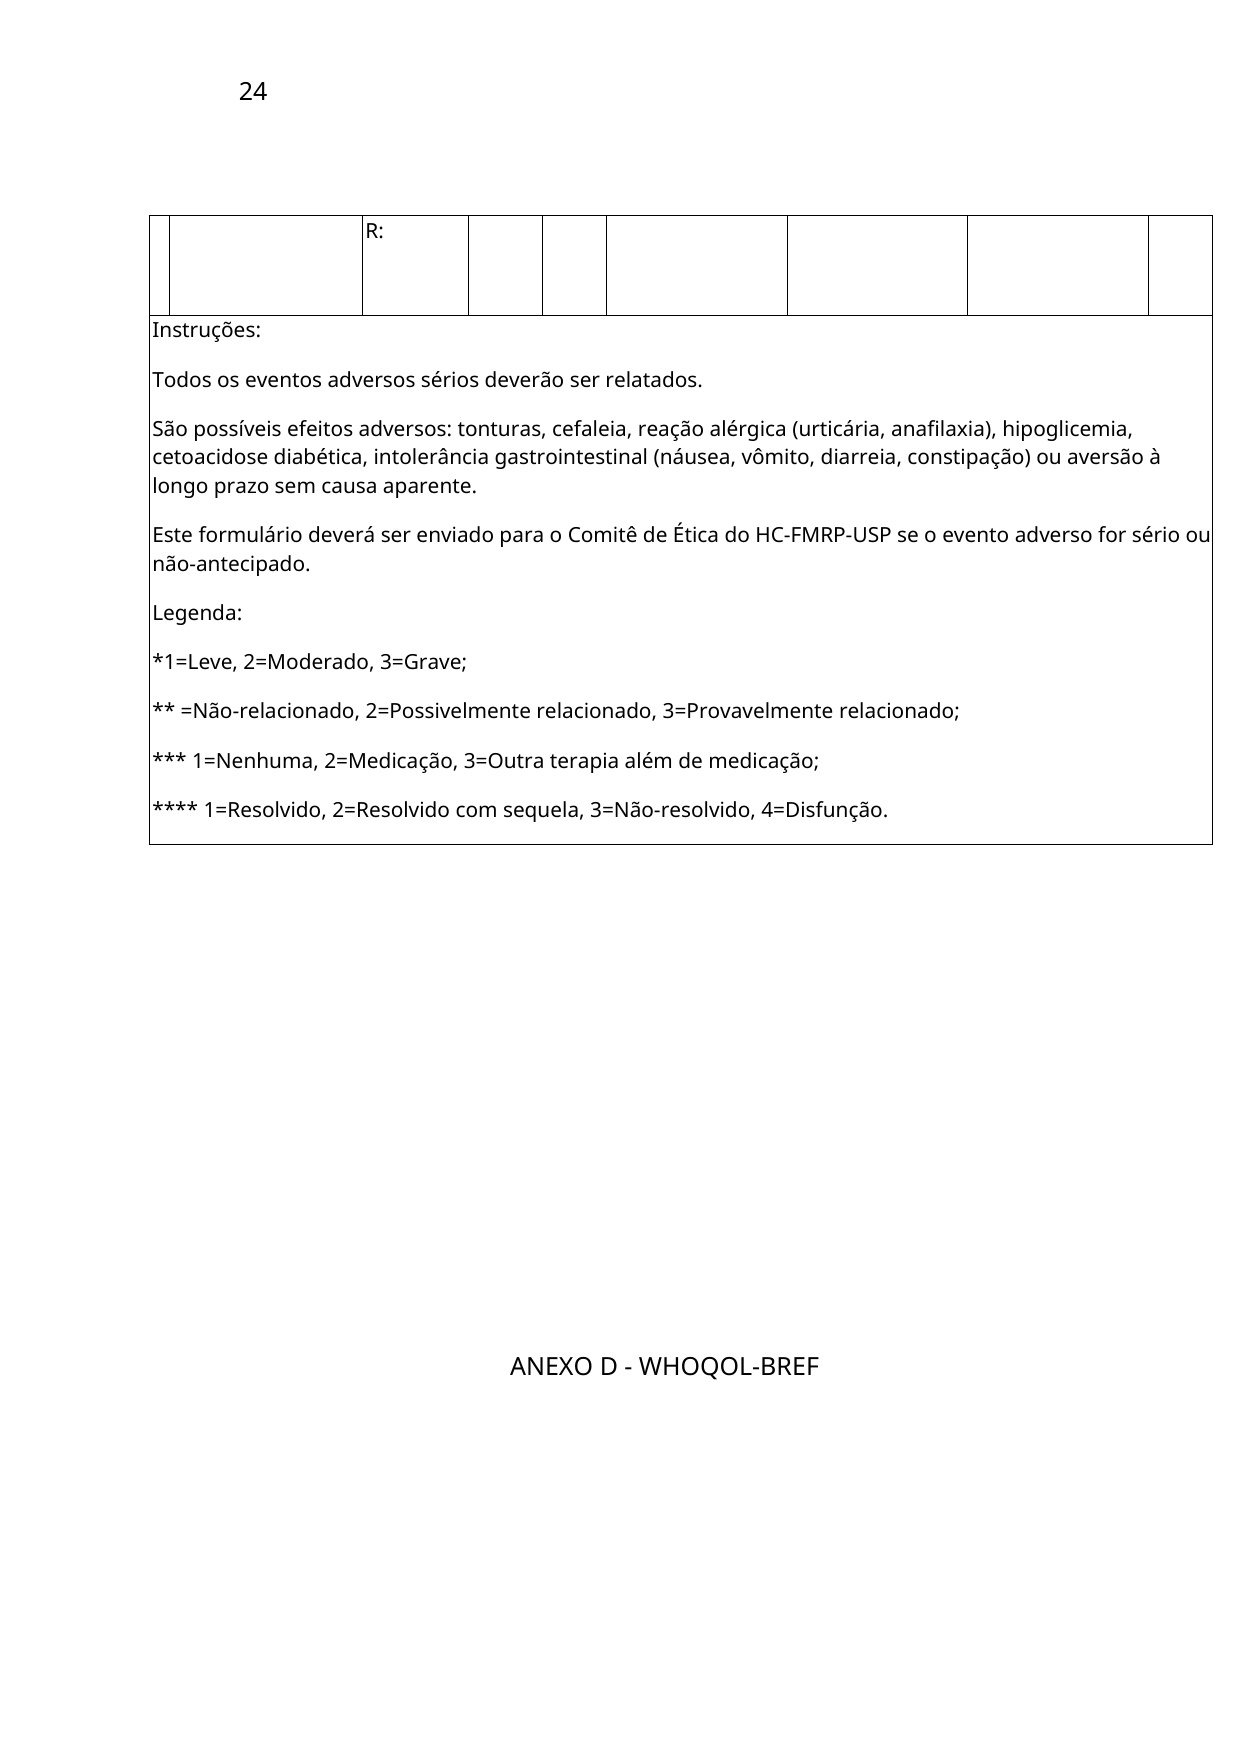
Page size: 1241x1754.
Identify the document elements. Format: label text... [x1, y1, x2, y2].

table_cell I: R: [363, 216, 468, 314]
table_cell [788, 216, 967, 314]
table_cell [543, 216, 606, 314]
text ANEXO D - WHOQOL-BREF [150, 1348, 1090, 1382]
table_cell [469, 216, 542, 314]
table_cell [1149, 216, 1212, 314]
table_cell 8 [150, 216, 169, 314]
table_cell [968, 216, 1148, 314]
table_cell Instruções: Todos os eventos adversos sérios deverão ser relatados. São possíveis efeitos adversos: tonturas, cefaleia, reação alérgica (urticária, anafilaxia), hipoglicemia, cetoacidose diabética, intolerância gastrointestinal (náusea, vômito, diarreia, constipação) ou aversão à longo prazo sem causa aparente. Este formulário deverá ser enviado para o Comitê de Ética do HC-FMRP-USP se o evento adverso for sério ou não-antecipado. Legenda: *1=Leve, 2=Moderado, 3=Grave; ** =Não-relacionado, 2=Possivelmente relacionado, 3=Provavelmente relacionado; *** 1=Nenhuma, 2=Medicação, 3=Outra terapia além de medicação; **** 1=Resolvido, 2=Resolvido com sequela, 3=Não-resolvido, 4=Disfunção. [150, 316, 1212, 844]
table_cell [170, 216, 362, 314]
table_cell [607, 216, 787, 314]
